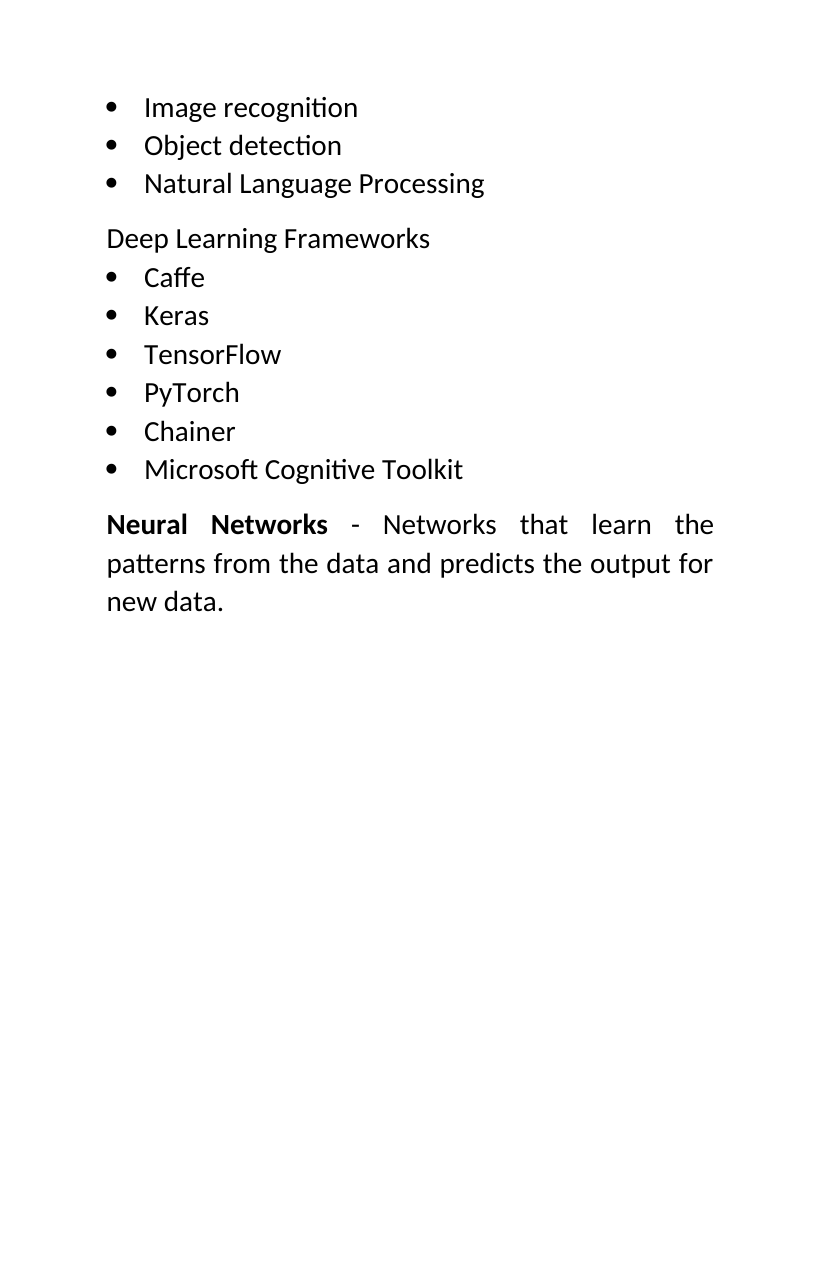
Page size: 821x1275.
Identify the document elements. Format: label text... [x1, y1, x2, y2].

list Microsoft Cognitive Toolkit [106, 451, 714, 487]
text Deep Learning Frameworks [106, 221, 714, 256]
list Caffe [106, 259, 714, 295]
list Image recognition [106, 89, 714, 124]
list Keras [106, 297, 714, 333]
list TensorFlow [106, 336, 714, 372]
list Chainer [106, 413, 714, 448]
list Object detection [106, 127, 714, 163]
list Natural Language Processing [106, 166, 714, 201]
list PyTorch [106, 374, 714, 410]
text Neural Networks - Networks that learn the patterns from the data and predicts the output for new data. [106, 506, 714, 619]
